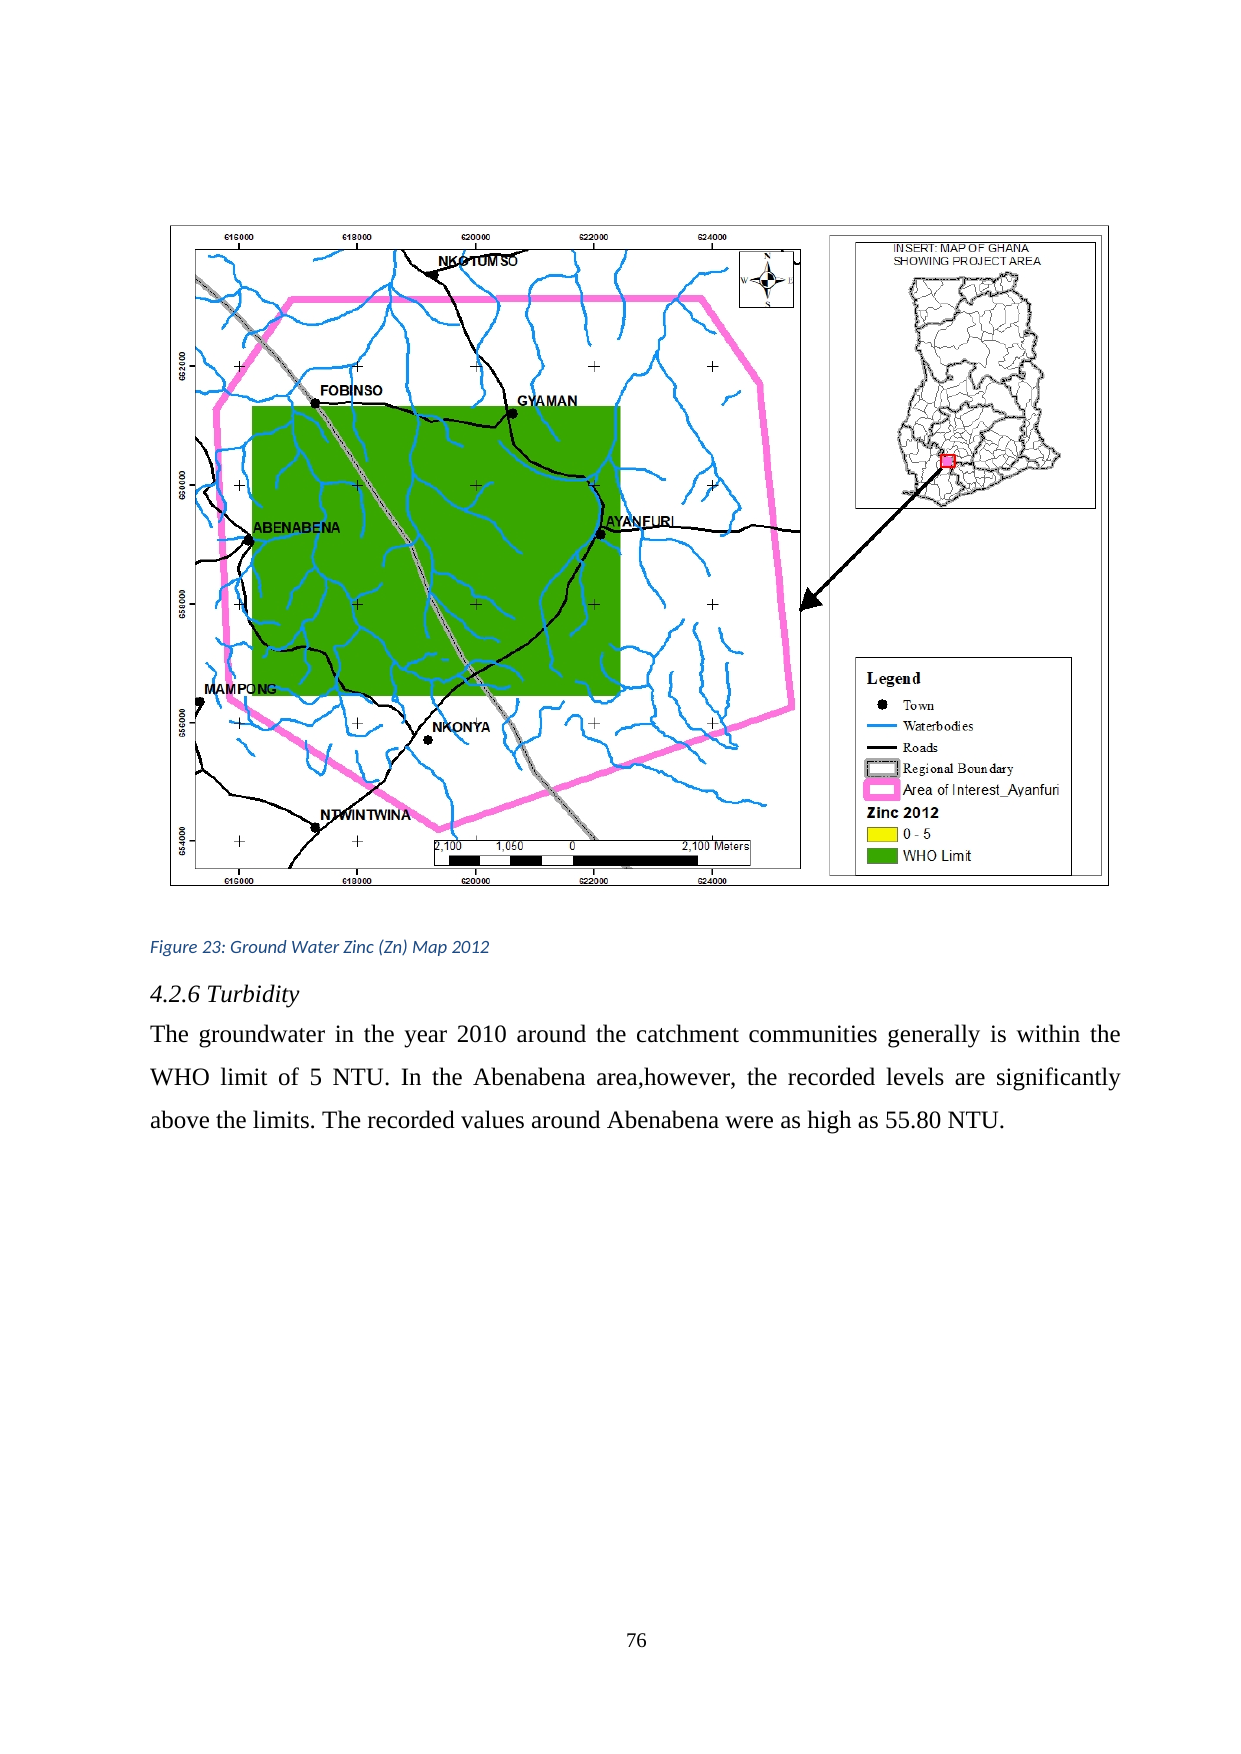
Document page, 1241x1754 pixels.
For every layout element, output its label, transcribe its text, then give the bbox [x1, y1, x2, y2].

text The groundwater in the year 2010 around the catchment communities generally is within the WHO limit of 5 NTU. In the Abenabena area,however, the recorded levels are significantly above the limits. The recorded values around Abenabena were as high as 55.80 NTU. [150, 1019, 1122, 1134]
text 4.2.6 Turbidity [150, 979, 1122, 1008]
picture [150, 212, 1123, 901]
